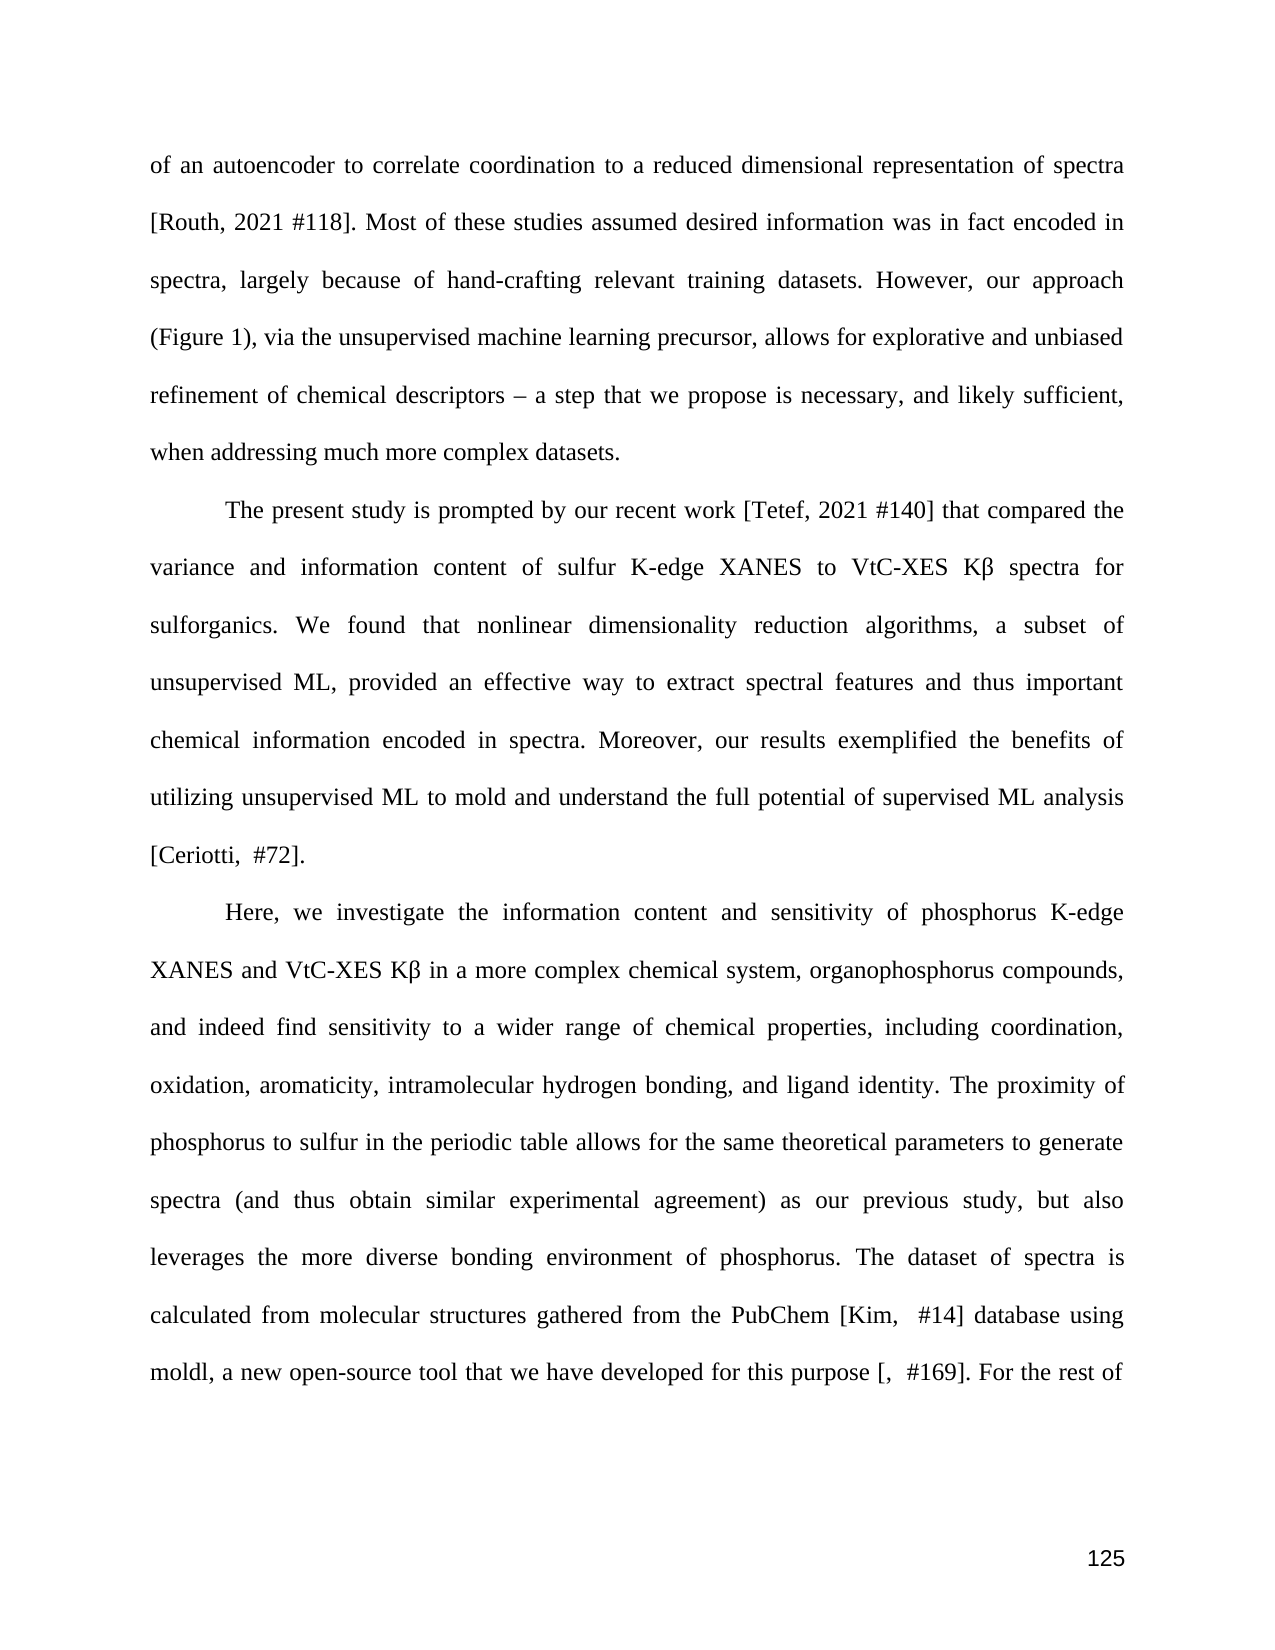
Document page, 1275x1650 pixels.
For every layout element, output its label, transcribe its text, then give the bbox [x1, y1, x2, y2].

text The present study is prompted by our recent work [Tetef, 2021 #140] that compared the variance and information content of sulfur K-edge XANES to VtC-XES Kβ spectra for sulforganics. We found that nonlinear dimensionality reduction algorithms, a subset of unsupervised ML, provided an effective way to extract spectral features and thus important chemical information encoded in spectra. Moreover, our results exemplified the benefits of utilizing unsupervised ML to mold and understand the full potential of supervised ML analysis [Ceriotti, #72]. [150, 495, 1125, 869]
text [150, 897, 1125, 1386]
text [150, 150, 1125, 466]
